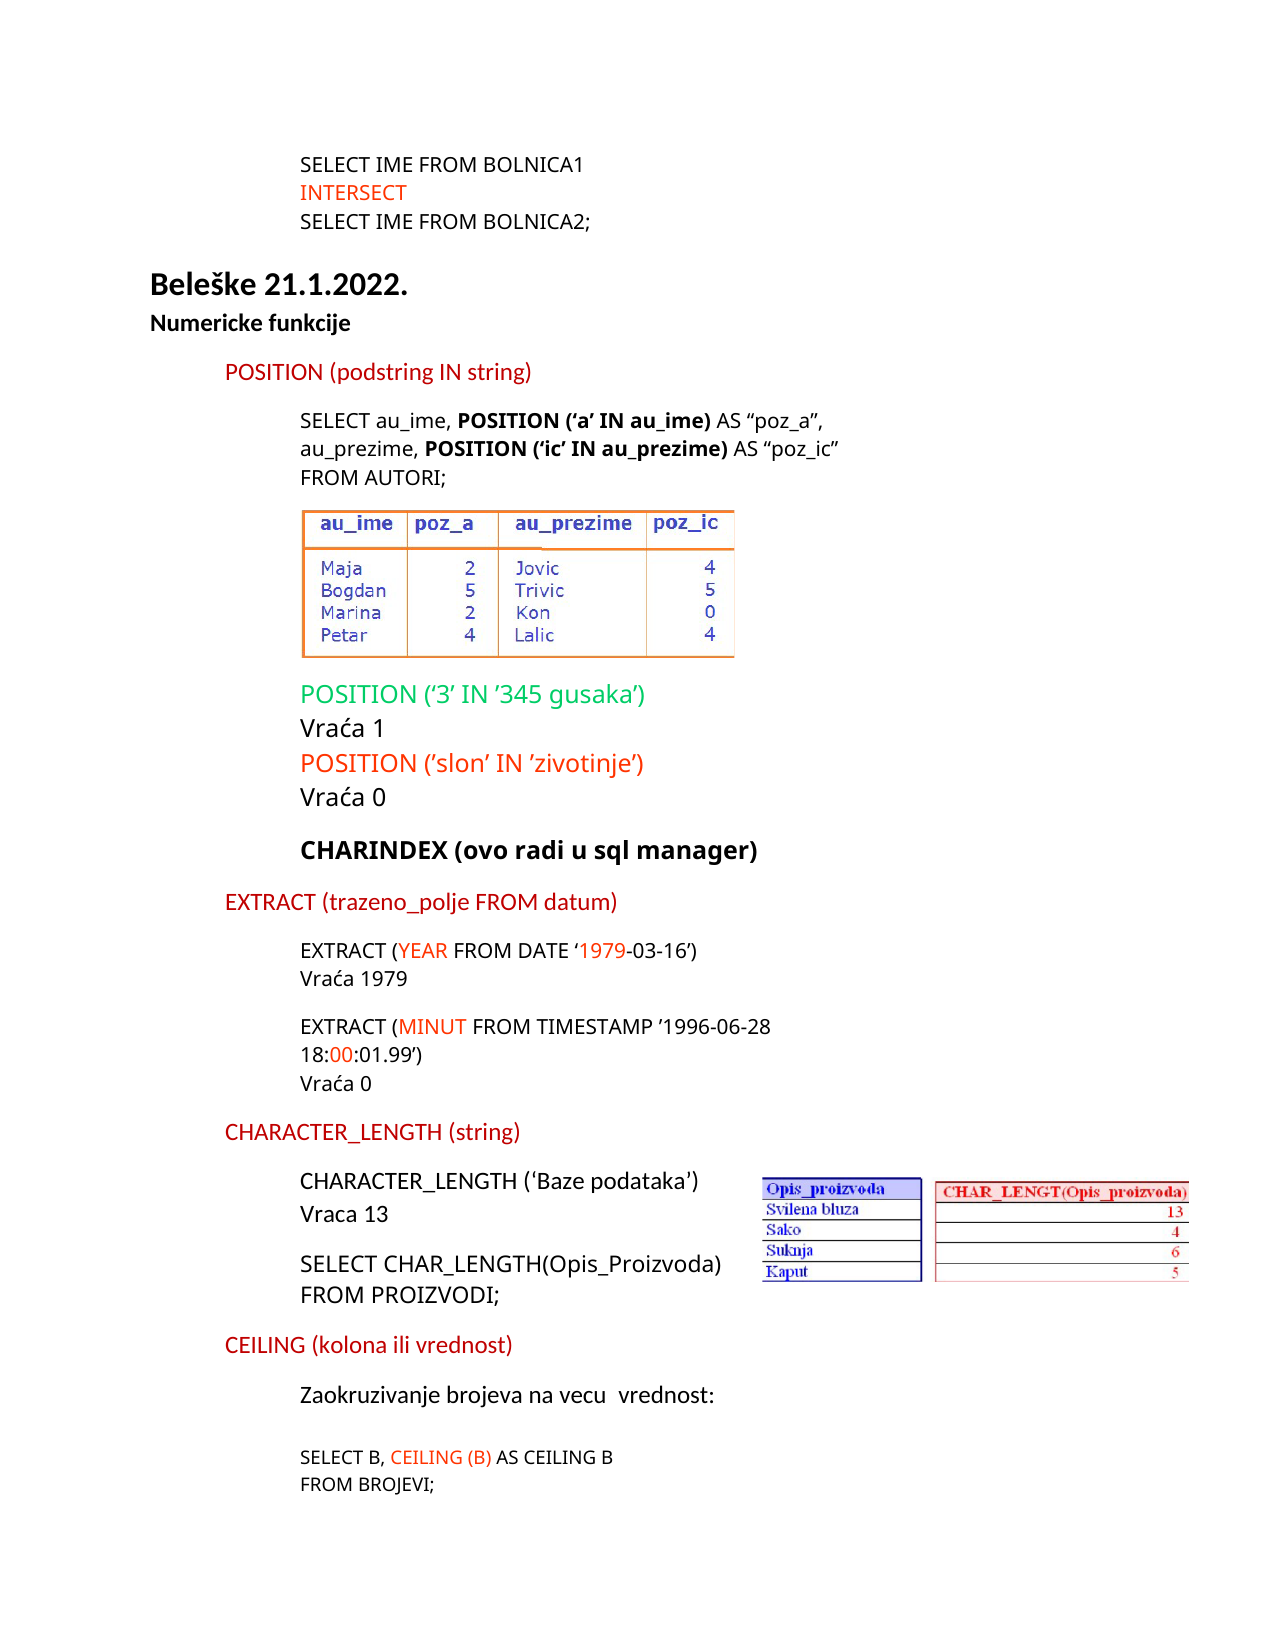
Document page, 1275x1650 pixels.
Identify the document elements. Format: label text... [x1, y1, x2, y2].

text INTERSECT [300, 178, 1125, 207]
text SELECT CHAR_LENGTH(Opis_Proizvoda) [150, 1248, 760, 1279]
text CHARINDEX (ovo radi u sql manager) [225, 833, 1125, 867]
text Vraća 1 [300, 711, 1125, 745]
text FROM BROJEVI; [225, 1471, 1125, 1496]
text POSITION (’slon’ IN ’zivotinje’) [300, 745, 1125, 779]
text EXTRACT (MINUT FROM TIMESTAMP ’1996-06-28 [300, 1012, 1125, 1040]
text FROM PROIZVODI; [225, 1279, 1125, 1311]
text CHARACTER_LENGTH (‘Baze podataka’) Vraca 13 [150, 1166, 1125, 1229]
text POSITION (‘3’ IN ’345 gusaka’) [300, 677, 1125, 711]
subtitle Beleške 21.1.2022. [150, 263, 1125, 303]
picture [760, 1177, 1189, 1281]
text SELECT au_ime, POSITION (‘a’ IN au_ime) AS “poz_a”, [150, 406, 1125, 434]
text FROM AUTORI; [300, 463, 1125, 491]
text Vraća 1979 [225, 964, 1125, 993]
text 18:00:01.99’) [300, 1040, 1125, 1069]
text Numericke funkcije [150, 307, 1125, 337]
text CHARACTER_LENGTH (string) [150, 1116, 1125, 1146]
text SELECT IME FROM BOLNICA2; [300, 207, 1125, 235]
text CEILING (kolona ili vrednost) [150, 1330, 1125, 1360]
text Vraća 0 [225, 779, 1125, 813]
text SELECT IME FROM BOLNICA1 [300, 150, 1125, 178]
text au_prezime, POSITION (‘ic’ IN au_prezime) AS “poz_ic” [300, 434, 1125, 463]
text EXTRACT (trazeno_polje FROM datum) [150, 886, 1125, 917]
text Zaokruzivanje brojeva na vecu vrednost: [150, 1379, 1125, 1410]
picture [300, 510, 735, 658]
text SELECT B, CEILING (B) AS CEILING B [150, 1410, 1125, 1471]
text Vraća 0 [225, 1069, 1125, 1097]
text POSITION (podstring IN string) [150, 356, 1125, 387]
text EXTRACT (YEAR FROM DATE ‘1979-03-16’) [150, 936, 1125, 964]
